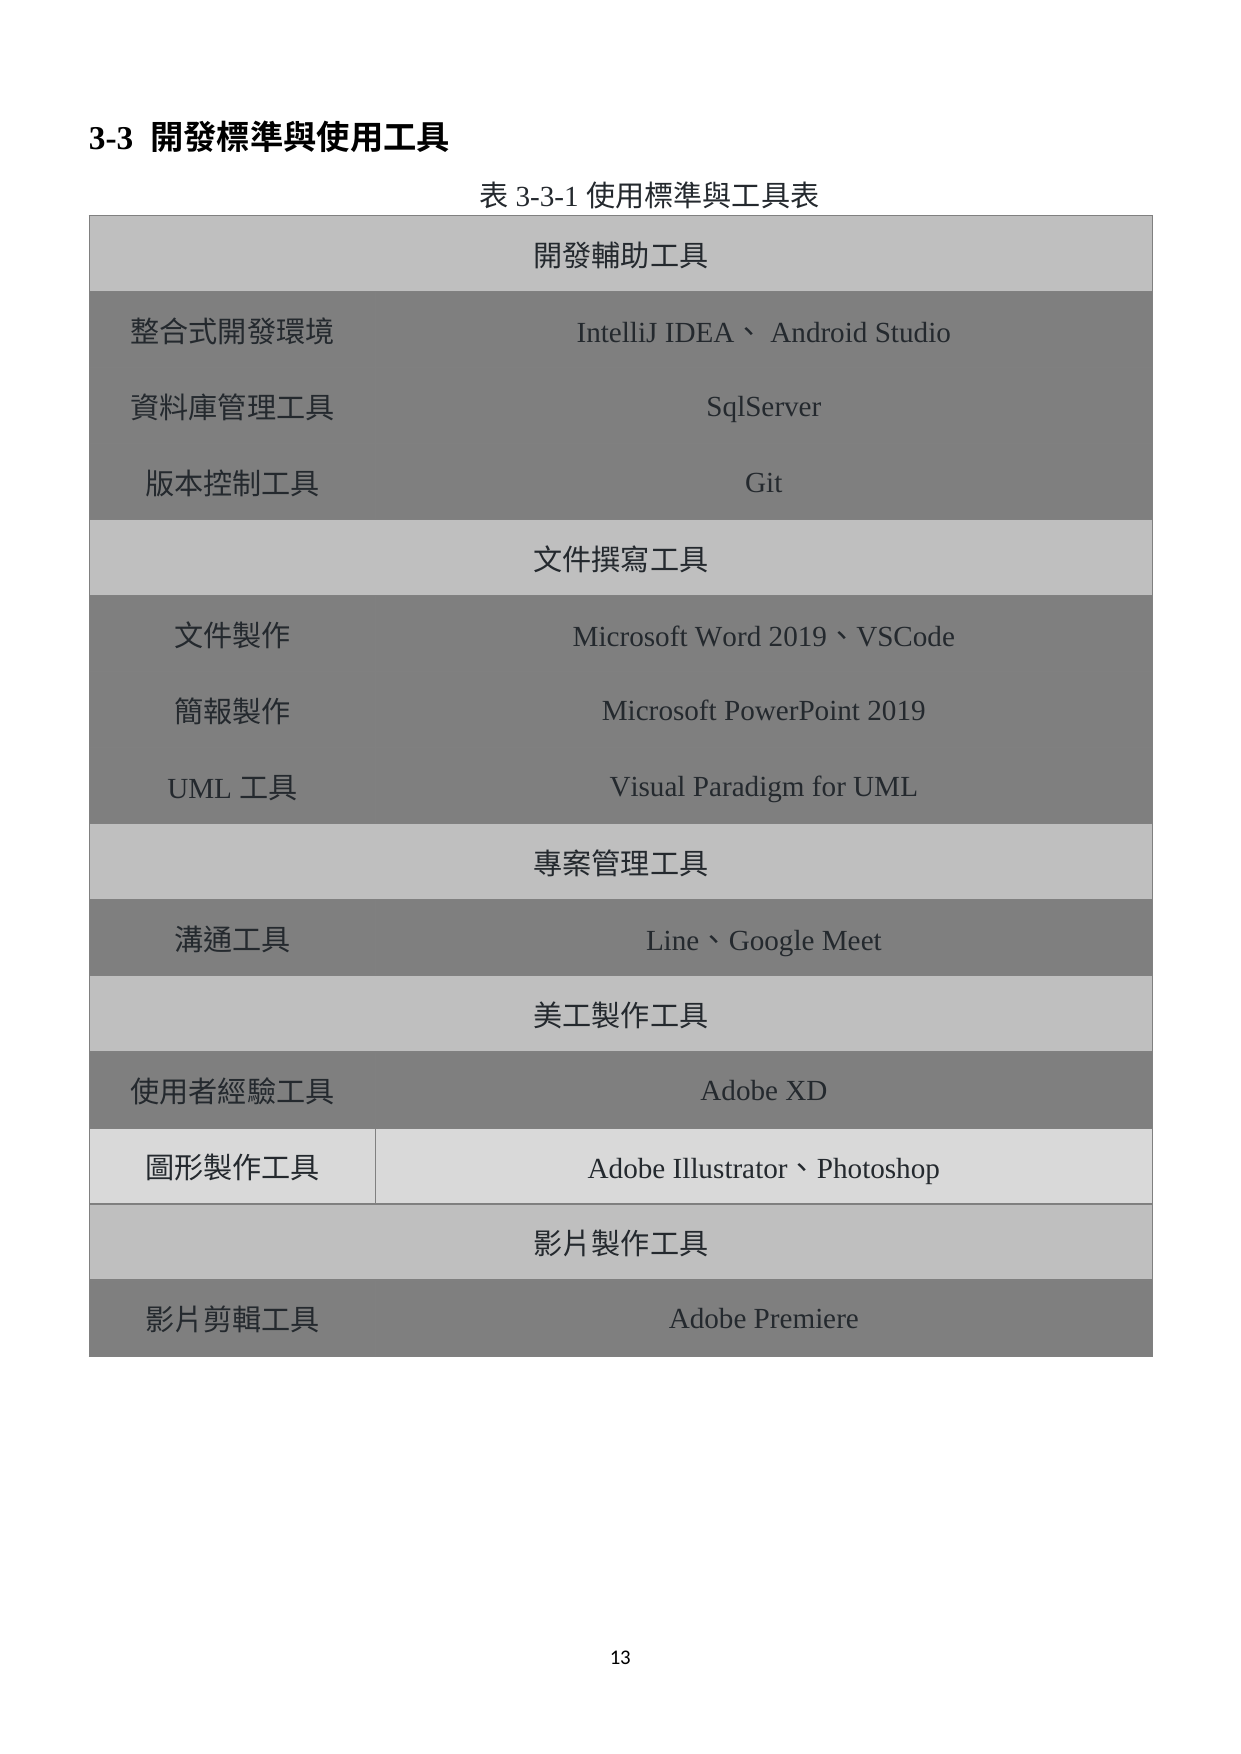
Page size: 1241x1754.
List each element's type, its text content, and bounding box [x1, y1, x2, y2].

table_cell 圖形製作工具 [90, 1129, 375, 1203]
table_cell 版本控制工具 [90, 444, 375, 519]
table_cell SqlServer [376, 368, 1152, 443]
table_cell Line、Google Meet [376, 900, 1152, 975]
text 表 3-3-1 使用標準與工具表 [89, 173, 1152, 215]
table_cell Adobe Premiere [376, 1281, 1152, 1356]
table_cell 影片剪輯工具 [90, 1281, 375, 1356]
table_cell 使用者經驗工具 [90, 1053, 375, 1127]
table_cell 文件製作 [90, 596, 375, 671]
table_cell Git [376, 444, 1152, 519]
table_cell 文件撰寫工具 [90, 520, 1152, 595]
table_cell Adobe XD [376, 1053, 1152, 1127]
table_cell 資料庫管理工具 [90, 368, 375, 443]
table_cell 整合式開發環境 [90, 292, 375, 367]
table_header 開發輔助工具 [90, 216, 1152, 291]
table_cell Visual Paradigm for UML [376, 748, 1152, 823]
table_cell Microsoft PowerPoint 2019 [376, 672, 1152, 747]
table_cell 簡報製作 [90, 672, 375, 747]
table_cell Adobe Illustrator、Photoshop [376, 1129, 1152, 1203]
table_cell Microsoft Word 2019、VSCode [376, 596, 1152, 671]
table_cell 美工製作工具 [90, 976, 1152, 1051]
table_cell IntelliJ IDEA、 Android Studio [376, 292, 1152, 367]
table_cell 專案管理工具 [90, 824, 1152, 899]
text 3-3 開發標準與使用工具 [89, 98, 1152, 173]
table_cell UML 工具 [90, 748, 375, 823]
table_cell 影片製作工具 [90, 1205, 1152, 1279]
table_cell 溝通工具 [90, 900, 375, 975]
